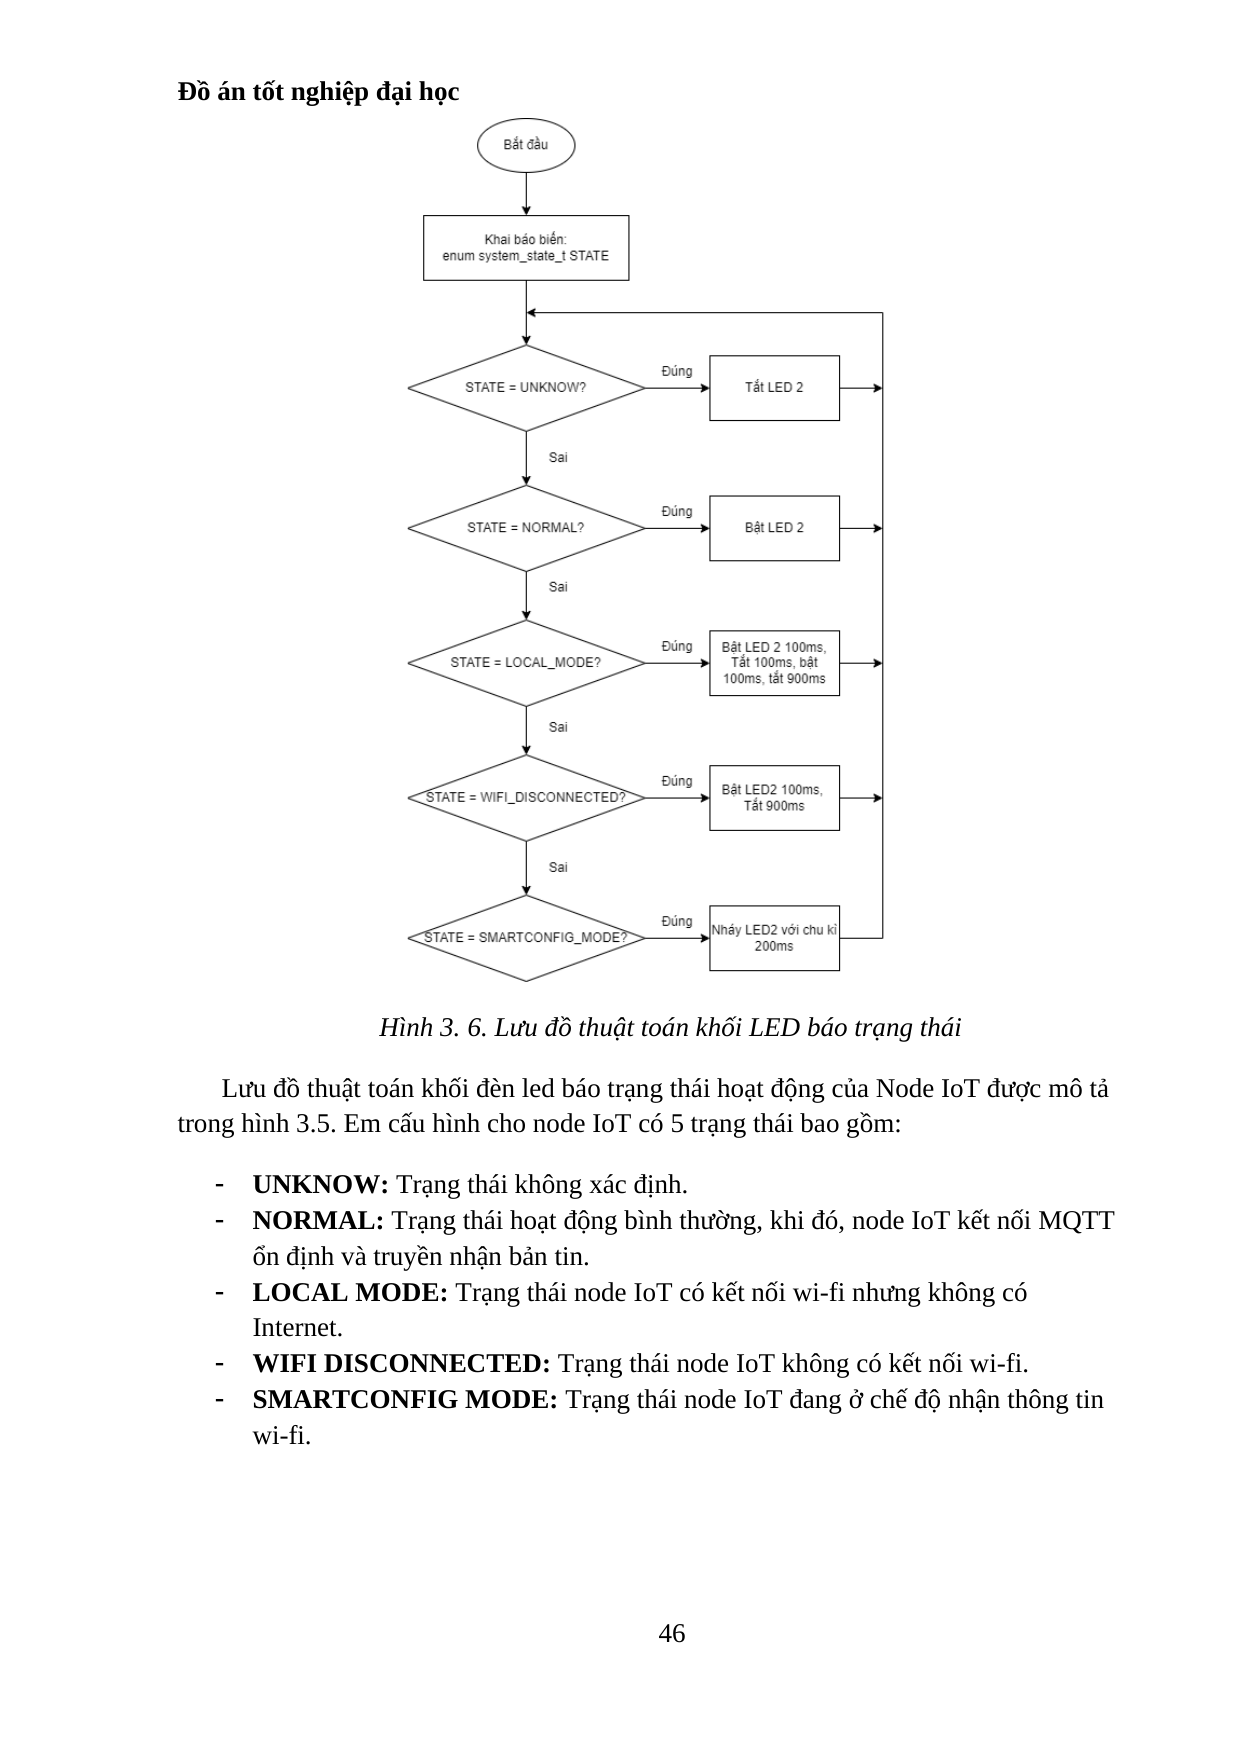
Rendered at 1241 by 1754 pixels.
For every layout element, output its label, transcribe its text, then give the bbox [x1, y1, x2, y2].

text Hình 3. 6. Lưu đồ thuật toán khối LED báo trạng thái [177, 1011, 1122, 1042]
list NORMAL: Trạng thái hoạt động bình thường, khi đó, node IoT kết nối MQTT ổn định và truyền nhận bản tin. [215, 1204, 1122, 1271]
list UNKNOW: Trạng thái không xác định. [215, 1168, 1122, 1199]
text Lưu đồ thuật toán khối đèn led báo trạng thái hoạt động của Node IoT được mô tả trong hình 3.5. Em cấu hình cho node IoT có 5 trạng thái bao gồm: [177, 1072, 1122, 1138]
picture [407, 118, 892, 982]
list LOCAL MODE: Trạng thái node IoT có kết nối wi-fi nhưng không có Internet. [215, 1276, 1122, 1343]
list WIFI DISCONNECTED: Trạng thái node IoT không có kết nối wi-fi. [215, 1347, 1122, 1378]
list SMARTCONFIG MODE: Trạng thái node IoT đang ở chế độ nhận thông tin wi-fi. [215, 1383, 1122, 1450]
